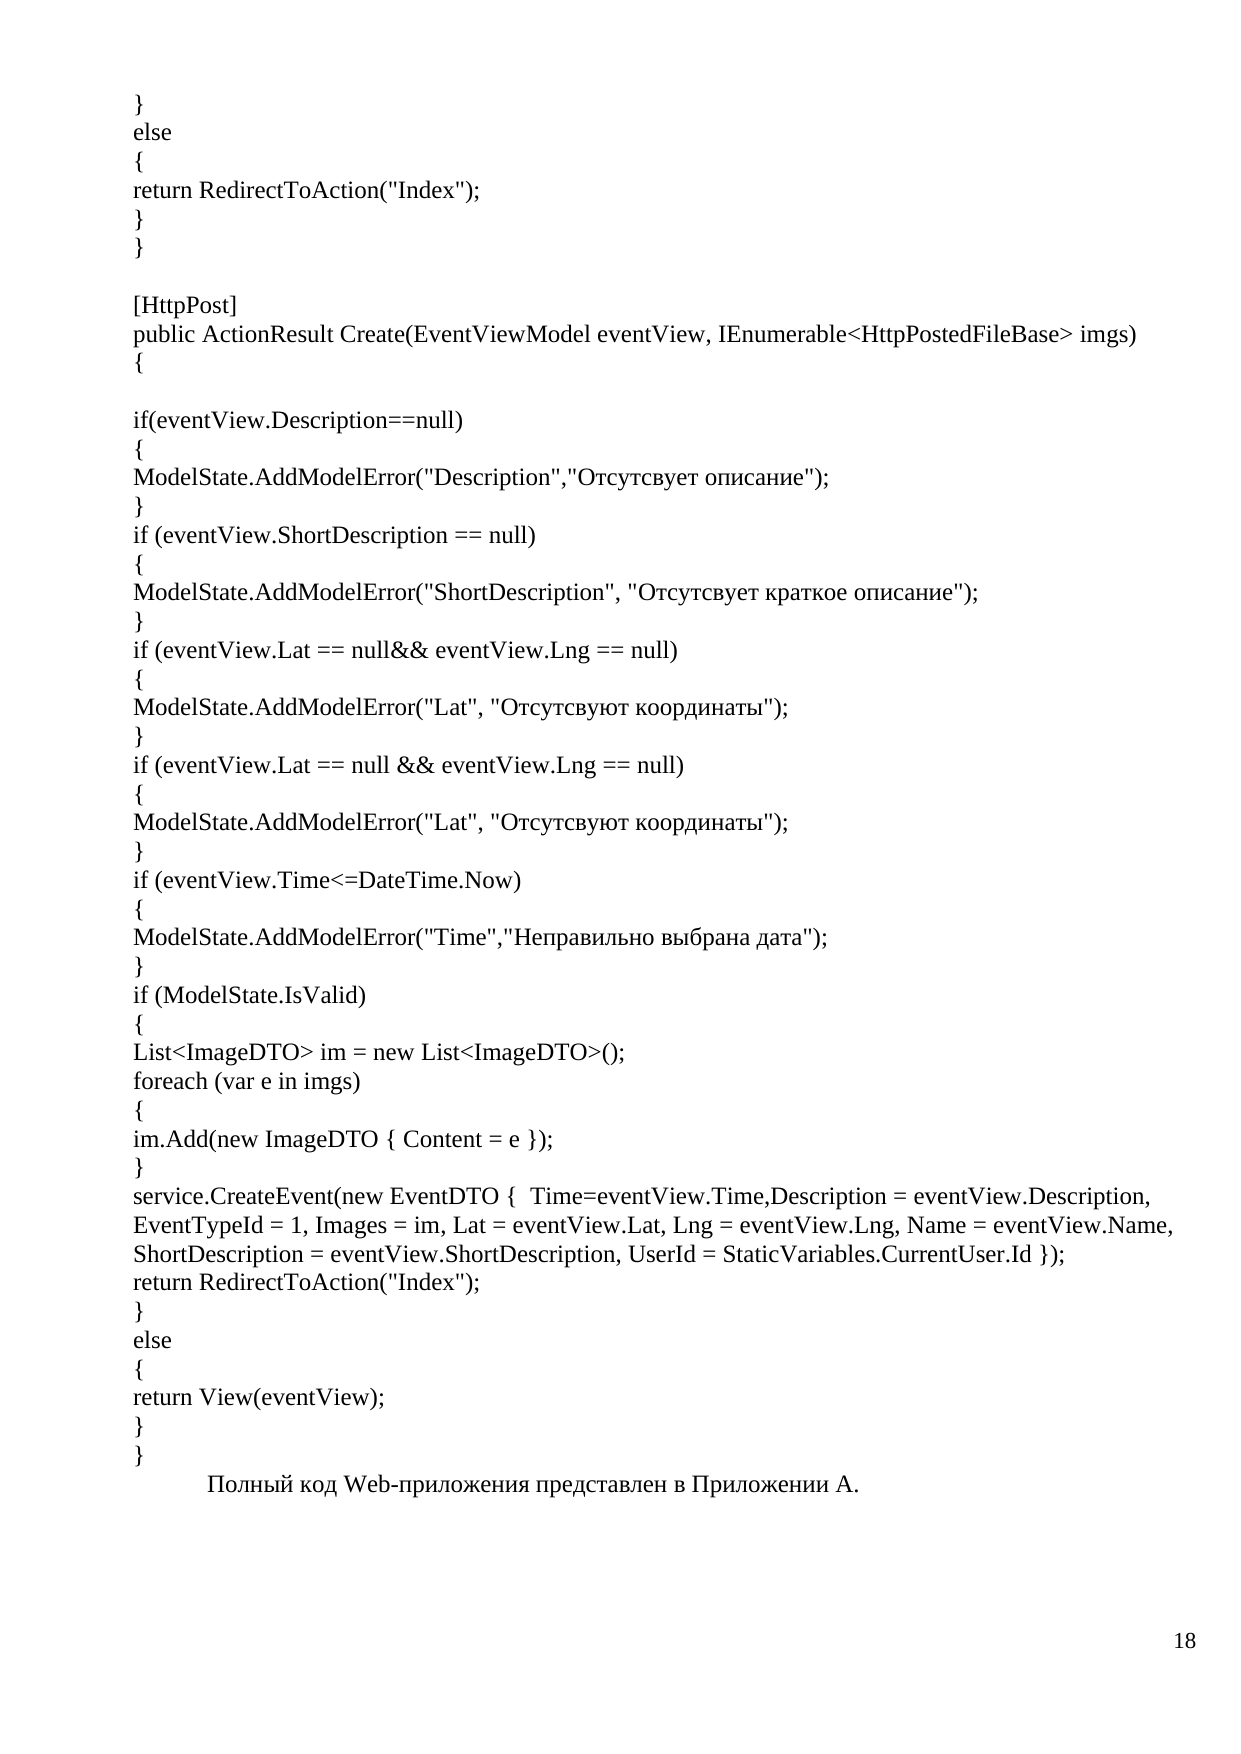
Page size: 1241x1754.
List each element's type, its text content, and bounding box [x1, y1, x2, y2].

text } [133, 1440, 1196, 1469]
text { [133, 549, 1196, 577]
text ModelState.AddModelError("ShortDescription", "Отсутсвует краткое описание"); [133, 577, 1196, 606]
text if (eventView.Lat == null&& eventView.Lng == null) [133, 635, 1196, 664]
text if(eventView.Description==null) [133, 405, 1196, 434]
text } [133, 491, 1196, 520]
text return RedirectToAction("Index"); [133, 175, 1196, 204]
text [HttpPost] [133, 290, 1196, 319]
text return RedirectToAction("Index"); [133, 1267, 1196, 1296]
text { [133, 894, 1196, 922]
text } [133, 232, 1196, 261]
text ModelState.AddModelError("Time","Неправильно выбрана дата"); [133, 922, 1196, 951]
text ModelState.AddModelError("Lat", "Отсутсвуют координаты"); [133, 692, 1196, 721]
text if (eventView.ShortDescription == null) [133, 520, 1196, 549]
text } [133, 89, 1196, 117]
text { [133, 779, 1196, 807]
text } [133, 1152, 1196, 1181]
text if (eventView.Lat == null && eventView.Lng == null) [133, 750, 1196, 779]
text ModelState.AddModelError("Description","Отсутсвует описание"); [133, 462, 1196, 491]
text else [133, 1325, 1196, 1354]
text { [133, 664, 1196, 692]
text ModelState.AddModelError("Lat", "Отсутсвуют координаты"); [133, 807, 1196, 836]
text } [133, 606, 1196, 635]
text } [133, 1296, 1196, 1325]
text { [133, 1009, 1196, 1037]
text service.CreateEvent(new EventDTO { Time=eventView.Time,Description = eventView.Description, EventTypeId = 1, Images = im, Lat = eventView.Lat, Lng = eventView.Lng, Name = eventView.Name, ShortDescription = eventView.ShortDescription, UserId = StaticVariables.CurrentUser.Id }); [133, 1181, 1196, 1267]
text } [133, 204, 1196, 232]
text if (eventView.Time<=DateTime.Now) [133, 865, 1196, 894]
text } [133, 951, 1196, 980]
text public ActionResult Create(EventViewModel eventView, IEnumerable<HttpPostedFileBase> imgs) [133, 319, 1196, 347]
text foreach (var e in imgs) [133, 1066, 1196, 1095]
text } [133, 1411, 1196, 1440]
text List<ImageDTO> im = new List<ImageDTO>(); [133, 1037, 1196, 1066]
text { [133, 347, 1196, 376]
text { [133, 146, 1196, 175]
text Полный код Web-приложения представлен в Приложении А. [133, 1469, 1196, 1497]
text return View(eventView); [133, 1382, 1196, 1411]
text { [133, 1095, 1196, 1124]
text { [133, 434, 1196, 462]
text } [133, 721, 1196, 750]
text { [133, 1354, 1196, 1382]
text else [133, 117, 1196, 146]
text if (ModelState.IsValid) [133, 980, 1196, 1009]
text im.Add(new ImageDTO { Content = e }); [133, 1124, 1196, 1152]
text } [133, 836, 1196, 865]
